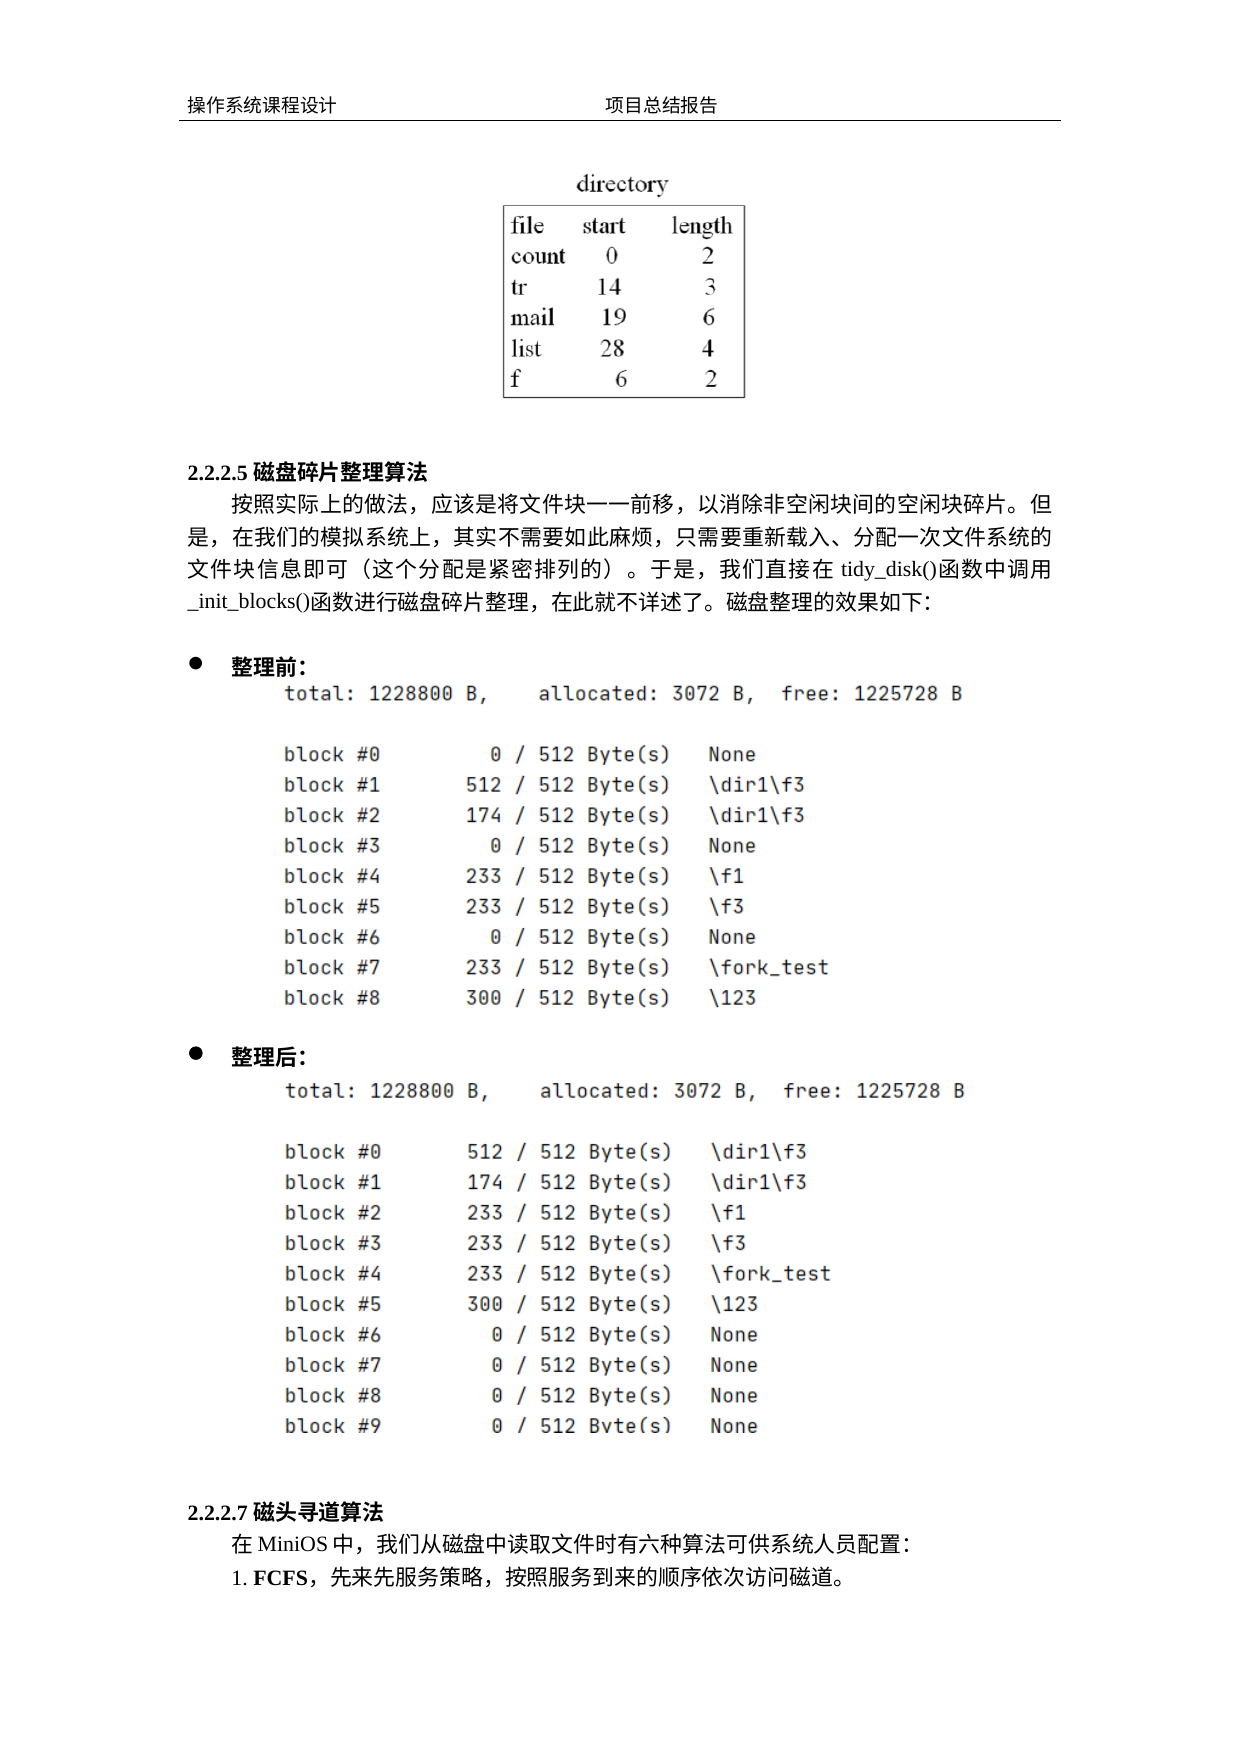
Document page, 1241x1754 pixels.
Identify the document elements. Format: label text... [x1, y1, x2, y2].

text 在MiniOS中，我们从磁盘中读取文件时有六种算法可供系统人员配置： [187, 1527, 1053, 1559]
text 2.2.2.5 磁盘碎片整理算法 [187, 454, 1053, 487]
picture [269, 1071, 971, 1433]
list 整理后： [187, 1039, 1053, 1072]
picture [488, 162, 752, 412]
text 1. FCFS，先来先服务策略，按照服务到来的顺序依次访问磁道。 [187, 1559, 1053, 1592]
text 2.2.2.7 磁头寻道算法 [187, 1494, 1053, 1527]
picture [273, 681, 967, 1017]
list 整理前： [187, 649, 1053, 682]
text 按照实际上的做法，应该是将文件块一一前移，以消除非空闲块间的空闲块碎片。但是，在我们的模拟系统上，其实不需要如此麻烦，只需要重新载入、分配一次文件系统的文件块信息即可（这个分配是紧密排列的）。于是，我们直接在tidy_disk()函数中调用_init_blocks()函数进行磁盘碎片整理，在此就不详述了。磁盘整理的效果如下： [187, 487, 1053, 617]
